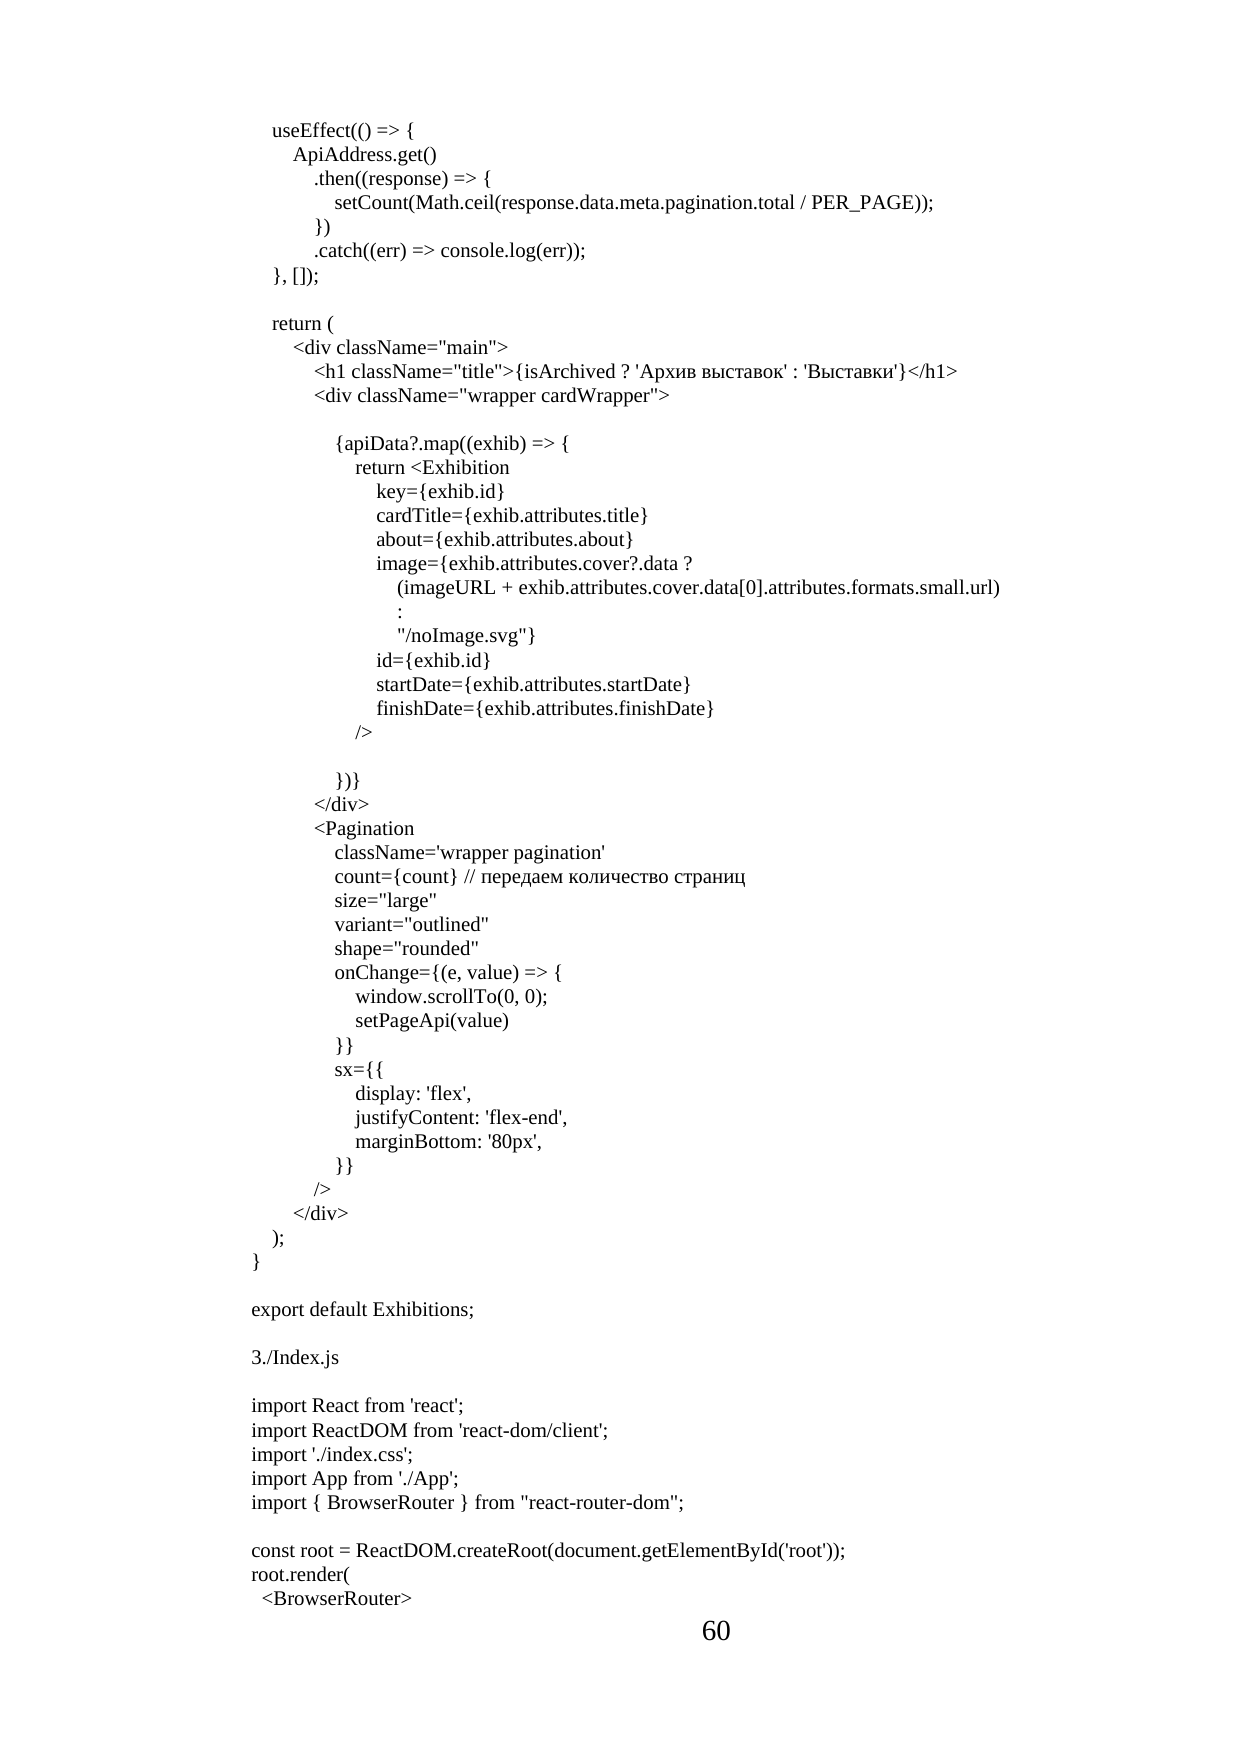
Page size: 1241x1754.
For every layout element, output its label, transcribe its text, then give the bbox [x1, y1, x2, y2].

text marginBottom: '80px', [177, 1129, 1181, 1153]
text 3./Index.js [177, 1345, 1181, 1369]
text }) [177, 214, 1181, 238]
text finishDate={exhib.attributes.finishDate} [177, 696, 1181, 720]
text className='wrapper pagination' [177, 840, 1181, 864]
text onChange={(e, value) => { [177, 960, 1181, 984]
text size="large" [177, 888, 1181, 912]
text justifyContent: 'flex-end', [177, 1105, 1181, 1129]
text about={exhib.attributes.about} [177, 527, 1181, 551]
text shape="rounded" [177, 936, 1181, 960]
text export default Exhibitions; [177, 1297, 1181, 1321]
text startDate={exhib.attributes.startDate} [177, 672, 1181, 696]
text setPageApi(value) [177, 1008, 1181, 1032]
text root.render( [177, 1562, 1181, 1586]
text ApiAddress.get() [177, 142, 1181, 166]
text </div> [177, 1201, 1181, 1225]
text const root = ReactDOM.createRoot(document.getElementById('root')); [177, 1538, 1181, 1562]
text key={exhib.id} [177, 479, 1181, 503]
text } [177, 1249, 1181, 1273]
text }} [177, 1032, 1181, 1057]
text import './index.css'; [177, 1442, 1181, 1466]
text "/noImage.svg"} [177, 623, 1181, 647]
text (imageURL + exhib.attributes.cover.data[0].attributes.formats.small.url) [177, 575, 1181, 599]
text id={exhib.id} [177, 647, 1181, 672]
text : [177, 599, 1181, 623]
text image={exhib.attributes.cover?.data ? [177, 551, 1181, 575]
text import { BrowserRouter } from "react-router-dom"; [177, 1490, 1181, 1514]
text {apiData?.map((exhib) => { [177, 431, 1181, 455]
text <BrowserRouter> [177, 1586, 1181, 1610]
text /> [177, 1177, 1181, 1201]
text sx={{ [177, 1057, 1181, 1081]
text <Pagination [177, 816, 1181, 840]
text import React from 'react'; [177, 1393, 1181, 1417]
text <div className="main"> [177, 335, 1181, 359]
text setCount(Math.ceil(response.data.meta.pagination.total / PER_PAGE)); [177, 190, 1181, 214]
text }, []); [177, 262, 1181, 287]
text .catch((err) => console.log(err)); [177, 238, 1181, 262]
text useEffect(() => { [177, 118, 1181, 142]
text }} [177, 1153, 1181, 1177]
text variant="outlined" [177, 912, 1181, 936]
text </div> [177, 792, 1181, 816]
text <div className="wrapper cardWrapper"> [177, 383, 1181, 407]
text display: 'flex', [177, 1081, 1181, 1105]
text window.scrollTo(0, 0); [177, 984, 1181, 1008]
text /> [177, 720, 1181, 744]
text .then((response) => { [177, 166, 1181, 190]
text })} [177, 768, 1181, 792]
text count={count} // передаем количество страниц [177, 864, 1181, 888]
text <h1 className="title">{isArchived ? 'Архив выставок' : 'Выставки'}</h1> [177, 359, 1181, 383]
text return ( [177, 311, 1181, 335]
text import ReactDOM from 'react-dom/client'; [177, 1417, 1181, 1442]
text import App from './App'; [177, 1466, 1181, 1490]
text cardTitle={exhib.attributes.title} [177, 503, 1181, 527]
text ); [177, 1225, 1181, 1249]
text return <Exhibition [177, 455, 1181, 479]
